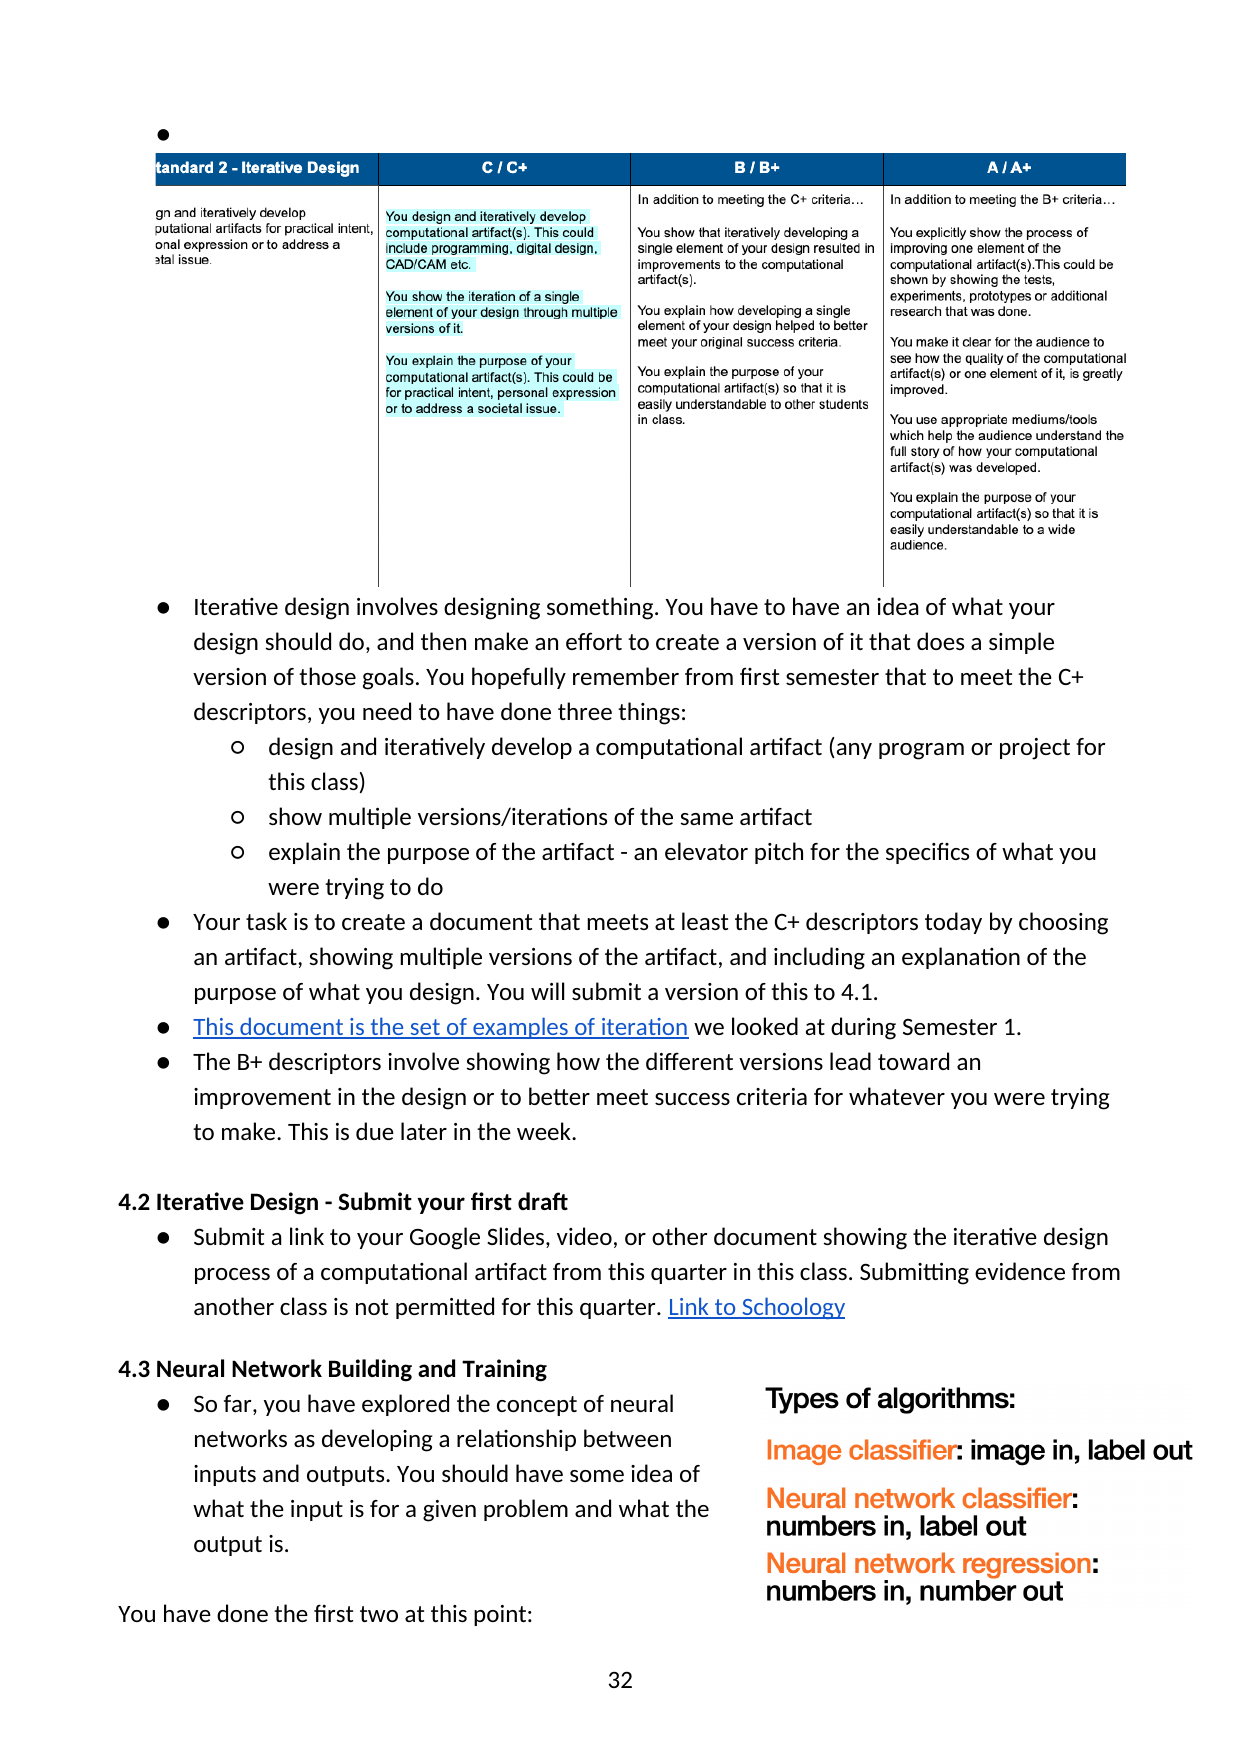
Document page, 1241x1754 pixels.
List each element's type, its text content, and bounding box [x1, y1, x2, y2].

list explain the purpose of the artifact - an elevator pitch for the specifics of what you were trying to do [231, 836, 1122, 902]
list show multiple versions/iterations of the same artifact [231, 801, 1122, 832]
text You have done the first two at this point: [118, 1598, 1122, 1628]
list This document is the set of examples of iteration we looked at during Semester 1. [156, 1011, 1122, 1042]
list design and iteratively develop a computational artifact (any program or project for this class) [231, 731, 1122, 797]
list Iterative design involves designing something. You have to have an idea of what your design should do, and then make an effort to create a version of it that does a simple version of those goals. You hopefully remember from first semester that to meet the C+ descriptors, you need to have done three things: [156, 591, 1122, 727]
picture [155, 153, 1127, 587]
list So far, you have explored the concept of neural networks as developing a relationship between inputs and outputs. You should have some idea of what the input is for a given problem and what the output is. [156, 1388, 760, 1558]
picture [760, 1380, 1197, 1612]
list Submit a link to your Google Slides, video, or other document showing the iterative design process of a computational artifact from this quarter in this class. Submitting evidence from another class is not permitted for this quarter. Link to Schoology [156, 1221, 1122, 1322]
list Your task is to create a document that meets at least the C+ descriptors today by choosing an artifact, showing multiple versions of the artifact, and including an explanation of the purpose of what you design. You will submit a version of this to 4.1. [156, 906, 1122, 1007]
text 4.3 Neural Network Building and Training [118, 1353, 1122, 1383]
list The B+ descriptors involve showing how the different versions lead toward an improvement in the design or to better meet success criteria for whatever you were trying to make. This is due later in the week. [156, 1046, 1122, 1147]
text 4.2 Iterative Design - Submit your first draft [118, 1186, 1122, 1217]
